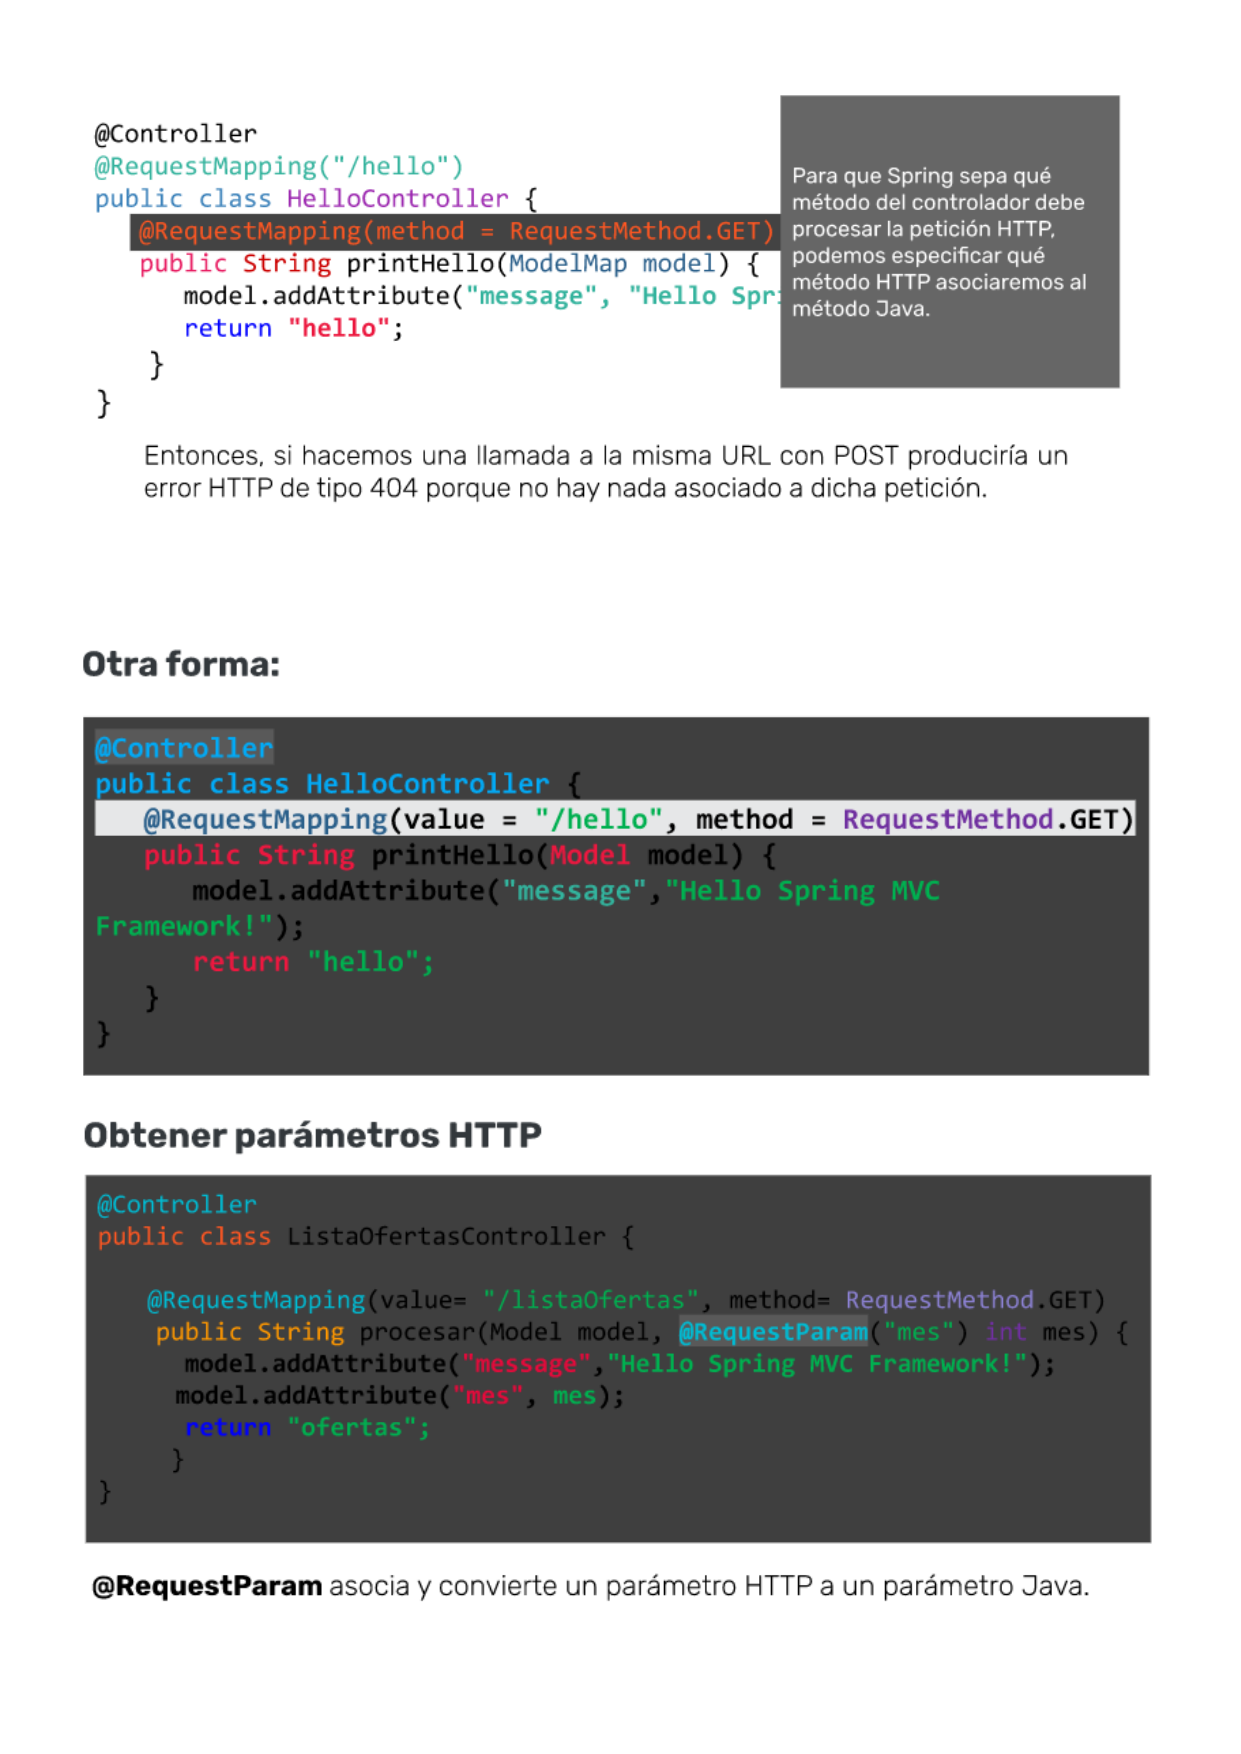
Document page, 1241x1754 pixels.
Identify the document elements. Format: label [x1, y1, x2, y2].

picture [75, 1106, 1166, 1614]
picture [75, 638, 1166, 1097]
picture [75, 75, 1166, 536]
